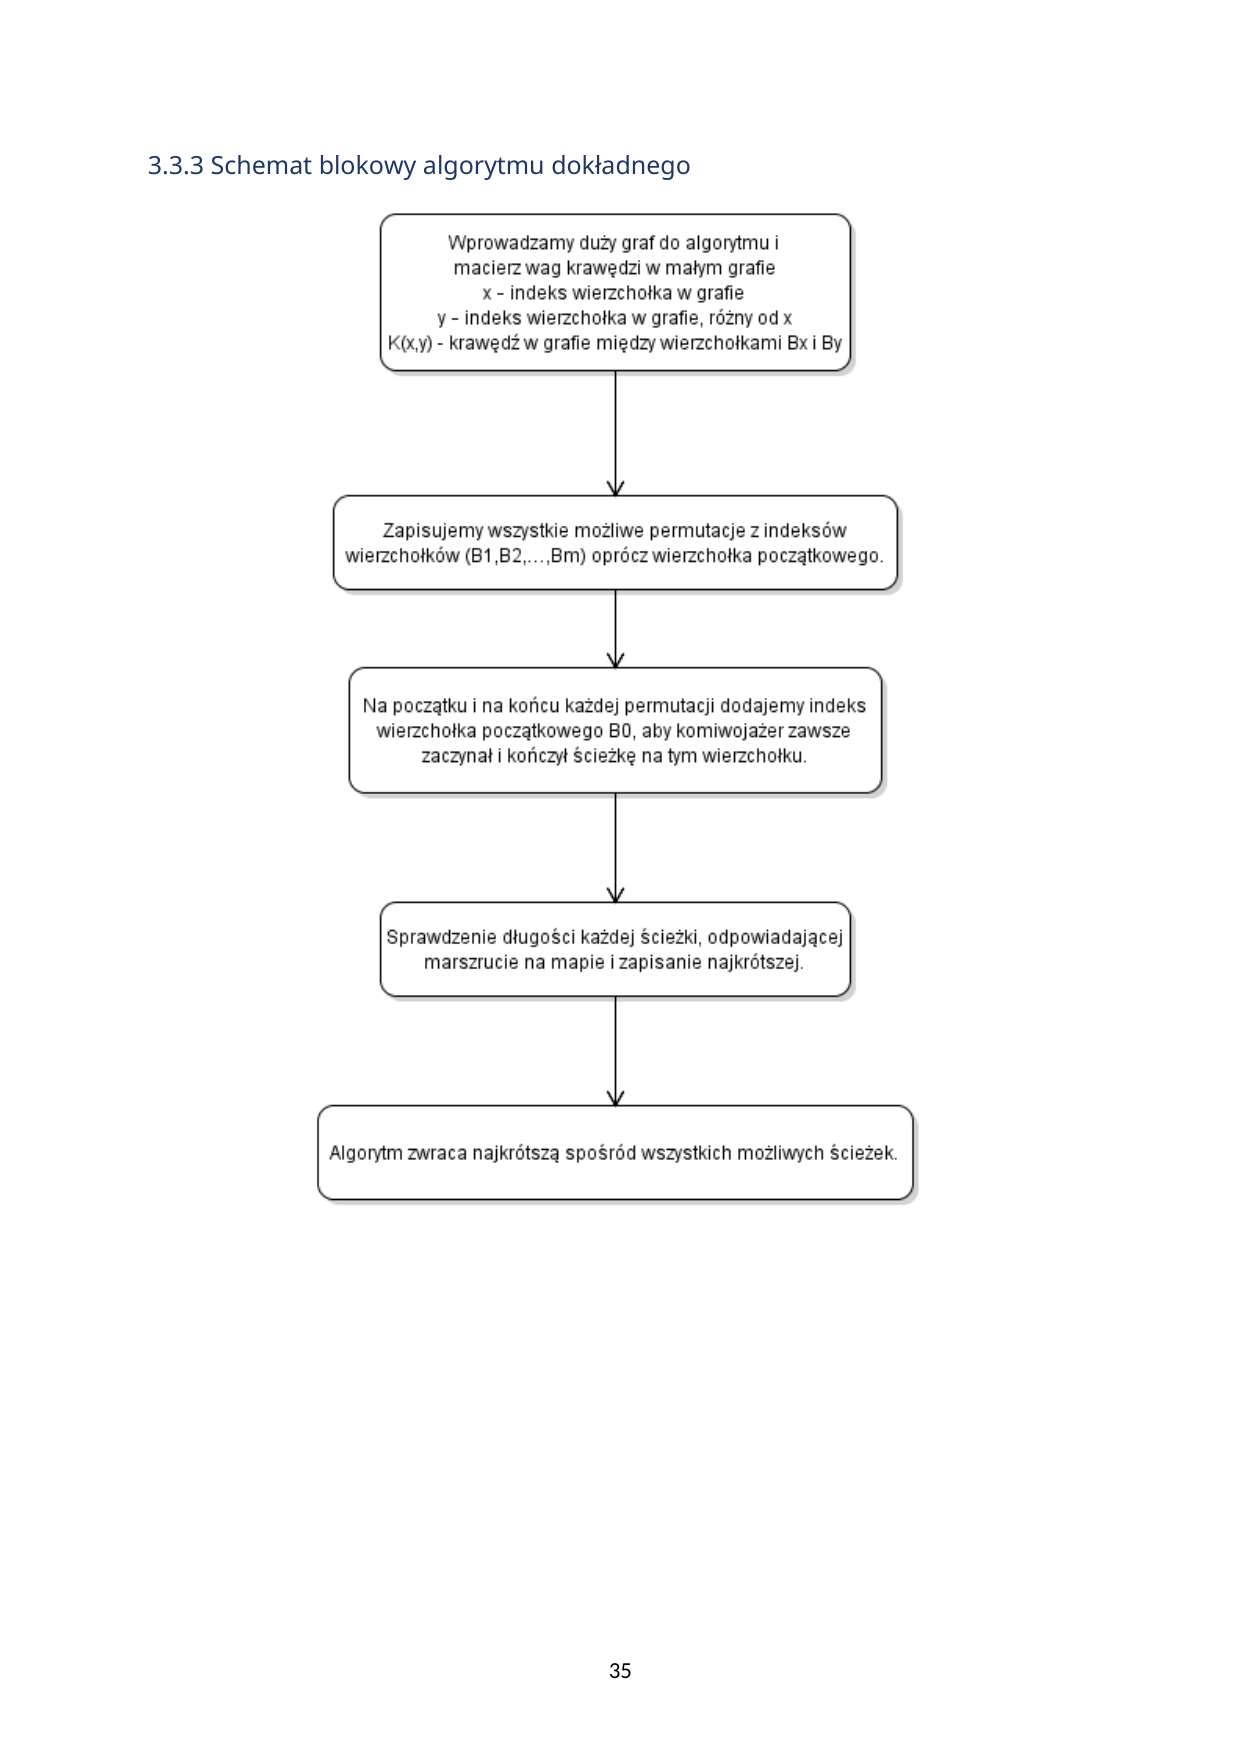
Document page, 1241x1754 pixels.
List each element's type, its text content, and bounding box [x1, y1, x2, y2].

picture [305, 184, 935, 1224]
subtitle 3.3.3 Schemat blokowy algorytmu dokładnego [148, 148, 1093, 182]
